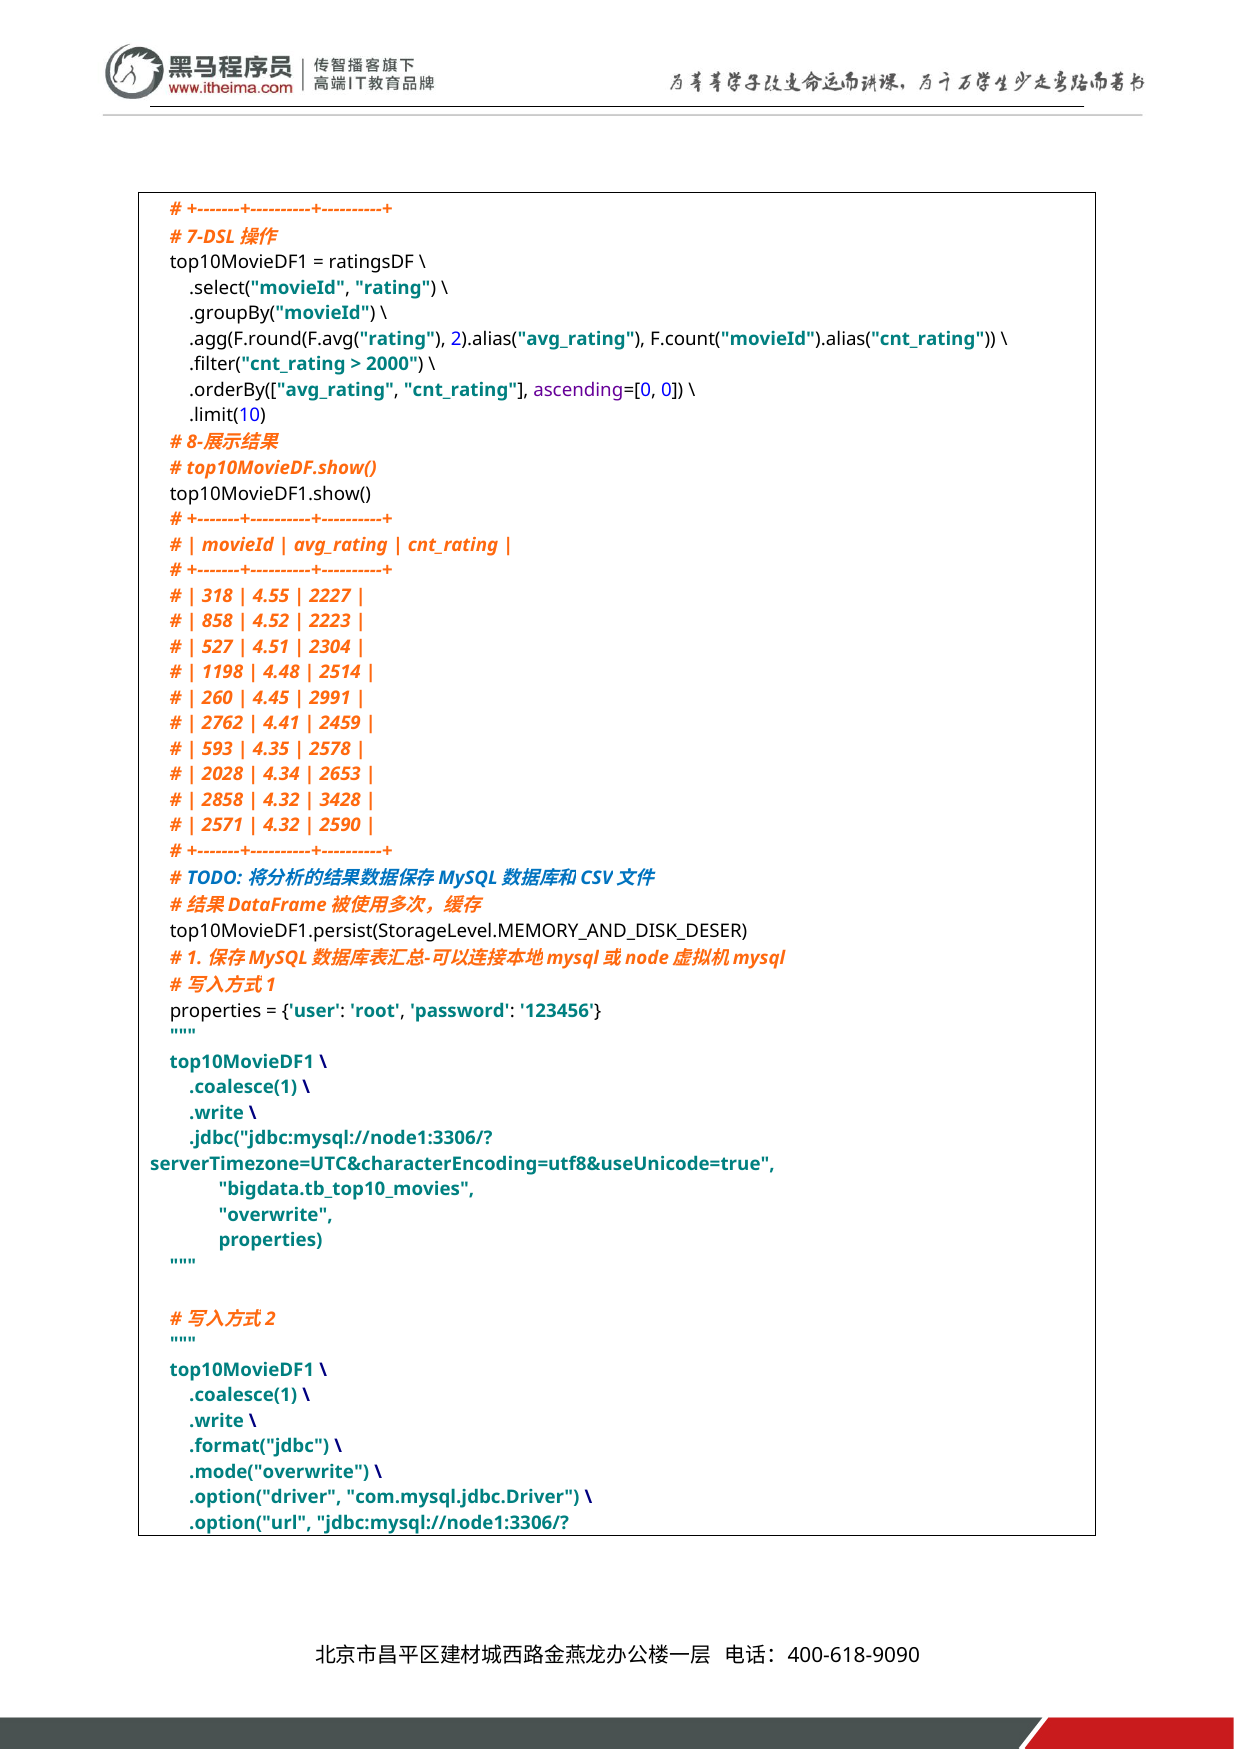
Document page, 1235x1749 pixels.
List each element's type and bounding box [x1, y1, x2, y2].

picture [0, 1658, 1234, 1749]
table_header [139, 193, 1095, 1534]
picture [0, 0, 1235, 123]
